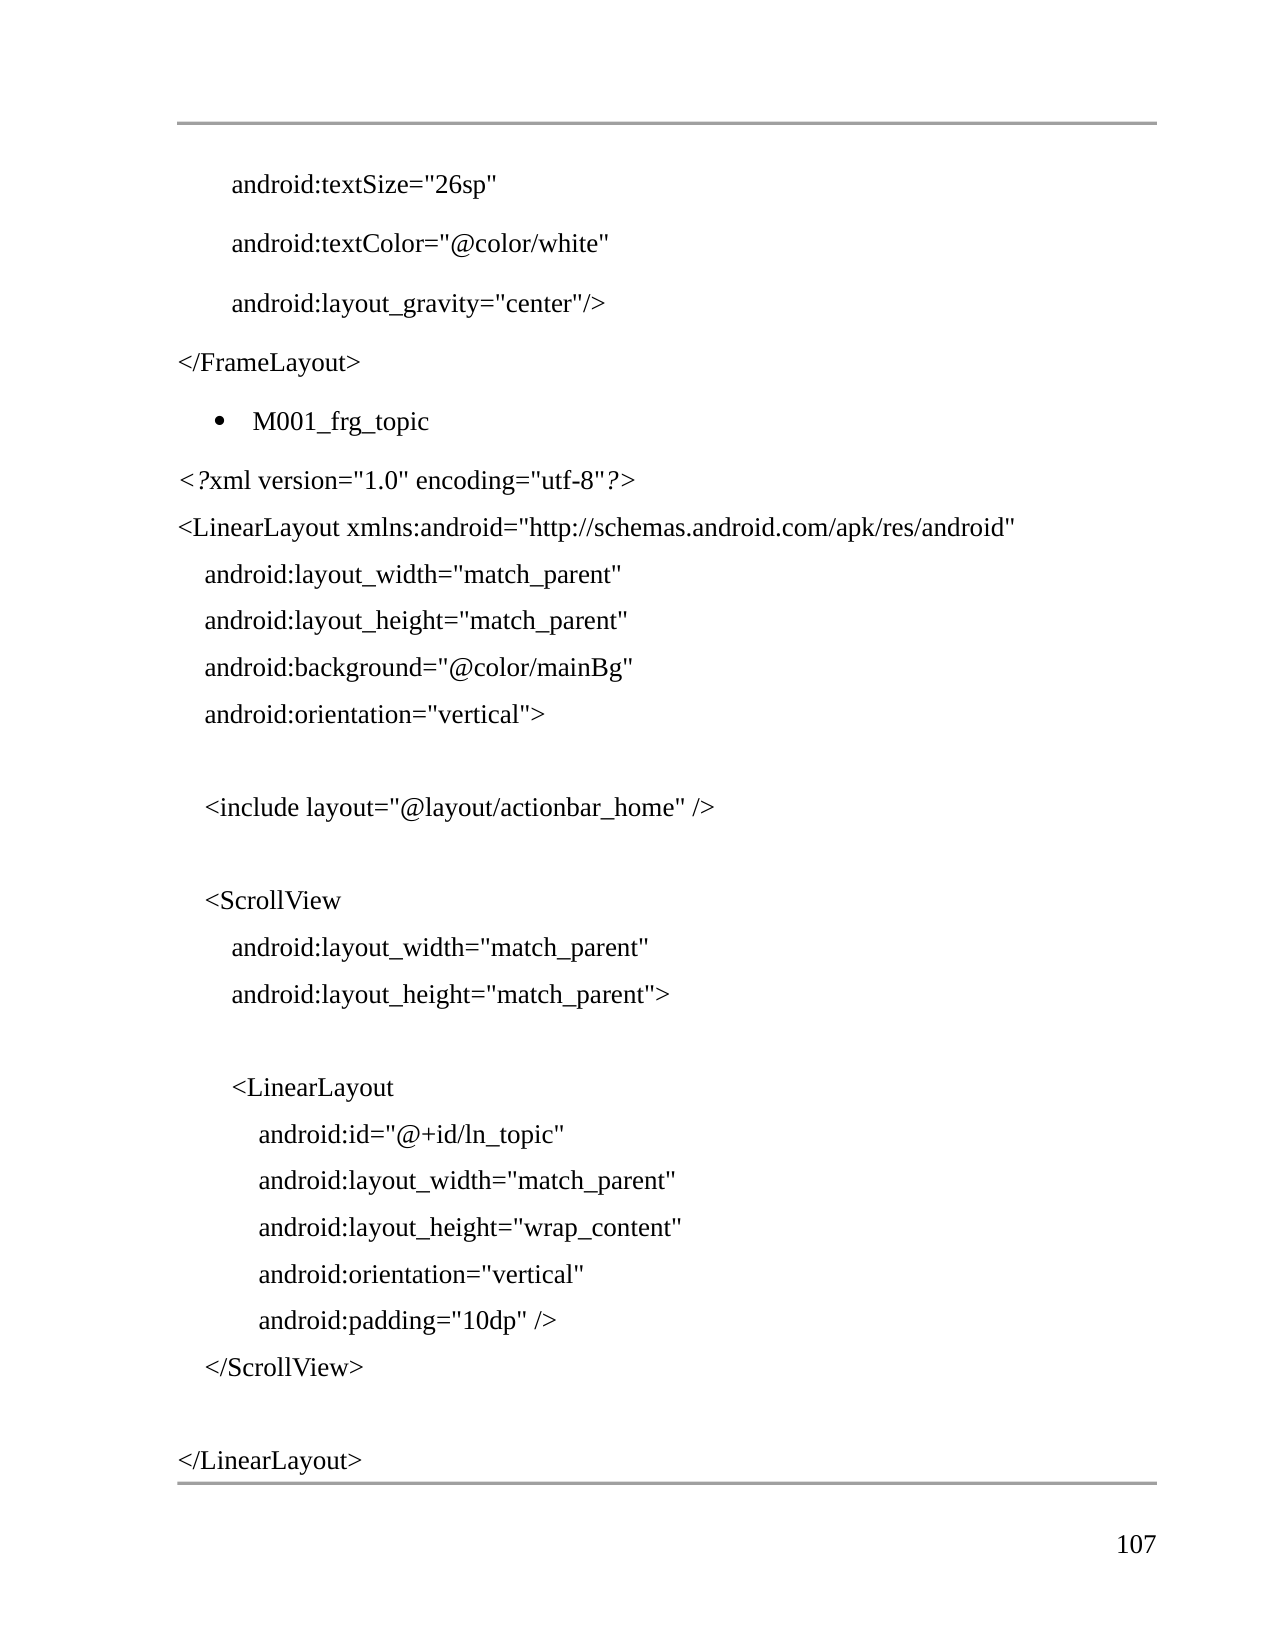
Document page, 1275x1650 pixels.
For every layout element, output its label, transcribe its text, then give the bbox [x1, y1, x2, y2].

list M001_frg_topic [215, 405, 1156, 436]
text android:textSize="26sp" [177, 168, 1156, 199]
text android:textColor="@color/white" [177, 227, 1156, 259]
text android:layout_gravity="center"/> [177, 287, 1156, 318]
text </FrameLayout> [177, 346, 1156, 377]
text <?xml version="1.0" encoding="utf-8"?> <LinearLayout xmlns:android="http://schemas.android.com/apk/res/android" android:layout_width="match_parent" android:layout_height="match_parent" android:background="@color/mainBg" android:orientation="vertical"> <include layout="@layout/actionbar_home" /> <ScrollView android:layout_width="match_parent" android:layout_height="match_parent"> <LinearLayout android:id="@+id/ln_topic" android:layout_width="match_parent" android:layout_height="wrap_content" android:orientation="vertical" android:padding="10dp" /> </ScrollView> </LinearLayout> [177, 464, 1156, 1476]
